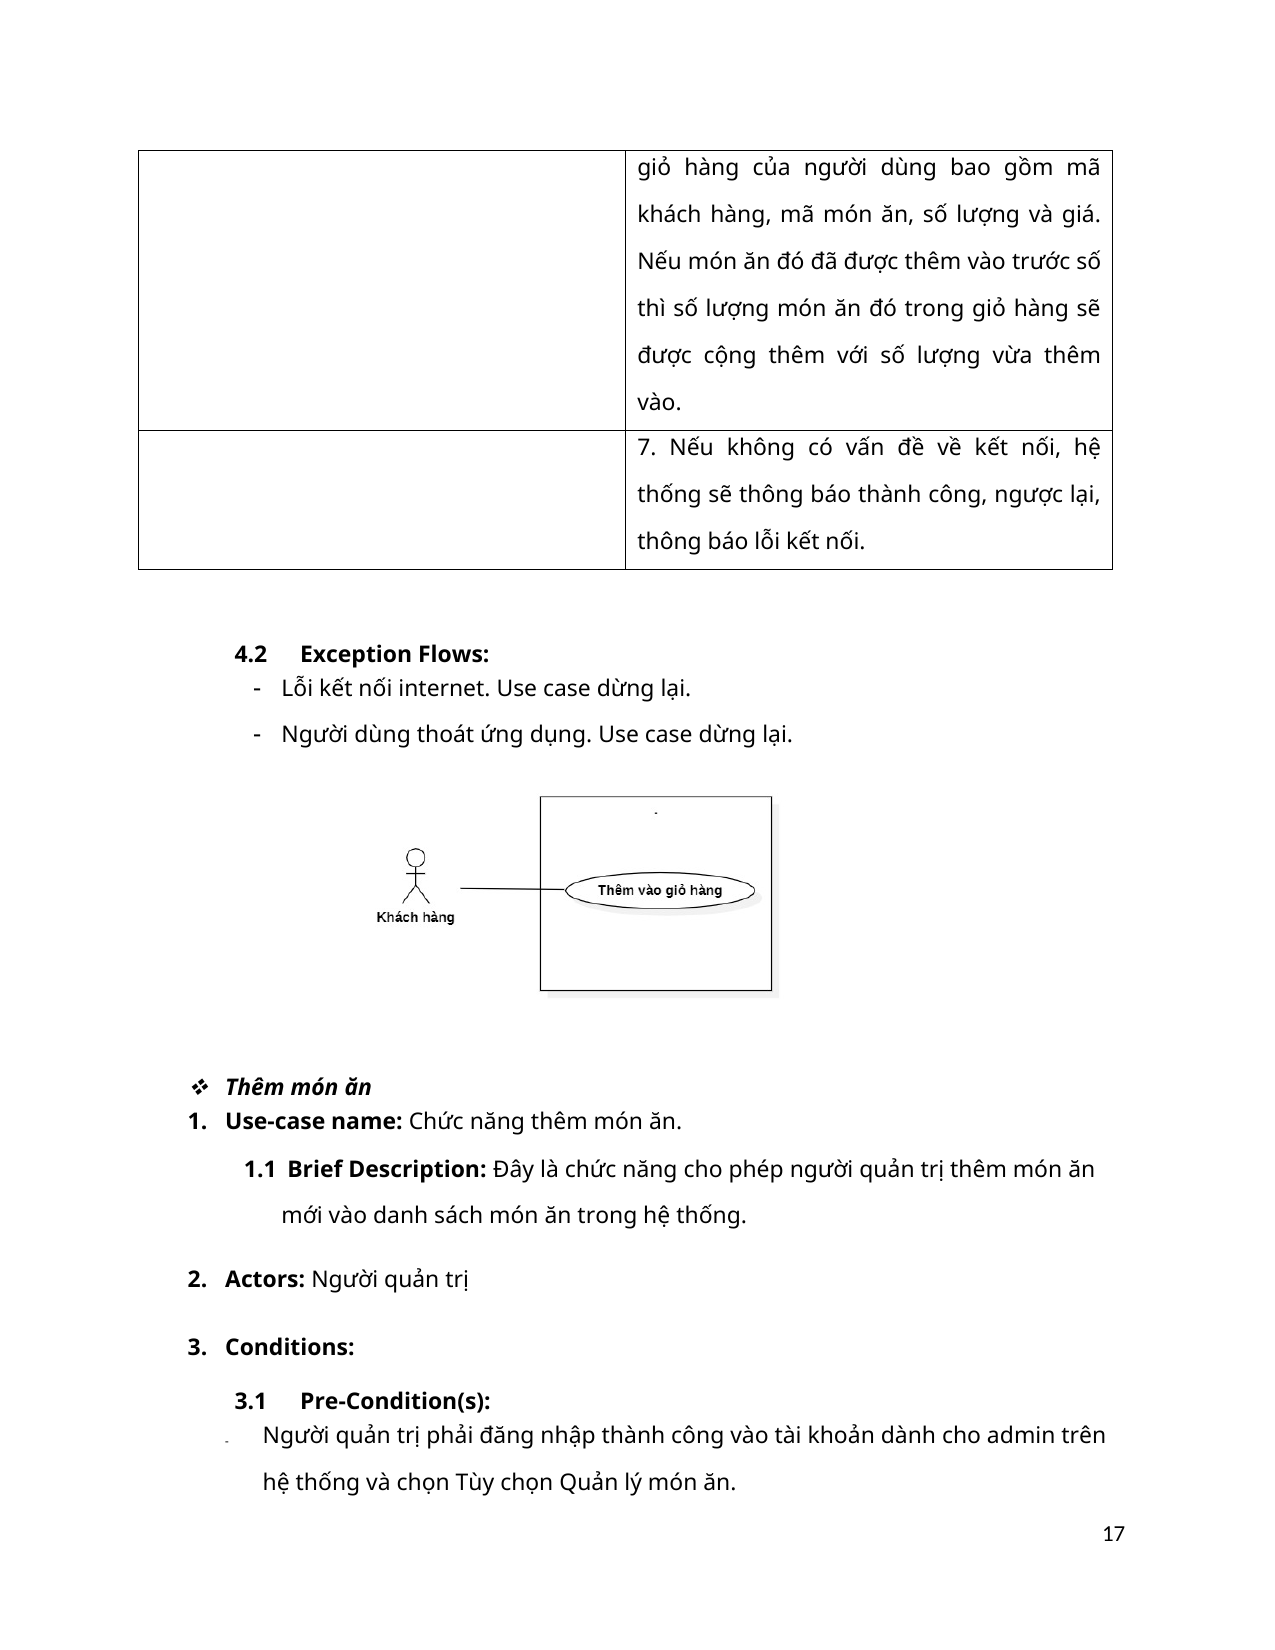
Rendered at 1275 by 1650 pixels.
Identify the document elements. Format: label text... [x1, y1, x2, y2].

picture [361, 786, 813, 1032]
table_cell [139, 151, 625, 430]
subtitle Exception Flows: [234, 638, 1125, 669]
list Brief Description: Đây là chức năng cho phép người quản trị thêm món ăn mới vào danh sách món ăn trong hệ thống. [244, 1153, 1125, 1231]
table_cell [139, 431, 625, 569]
list Lỗi kết nối internet. Use case dừng lại. [253, 671, 1125, 703]
list Người dùng thoát ứng dụng. Use case dừng lại. [253, 718, 1125, 749]
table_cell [626, 151, 1112, 430]
table_cell 7. Nếu không có vấn đề về kết nối, hệ thống sẽ thông báo thành công, ngược lại, thông báo lỗi kết nối. [626, 431, 1112, 569]
subtitle Conditions: [187, 1331, 1125, 1362]
subtitle Pre-Condition(s): [234, 1385, 1125, 1417]
list Người quản trị phải đăng nhập thành công vào tài khoản dành cho admin trên hệ thống và chọn Tùy chọn Quản lý món ăn. [225, 1419, 1125, 1497]
list Use-case name: Chức năng thêm món ăn. [187, 1105, 1125, 1136]
list Actors: Người quản trị [187, 1263, 1125, 1294]
